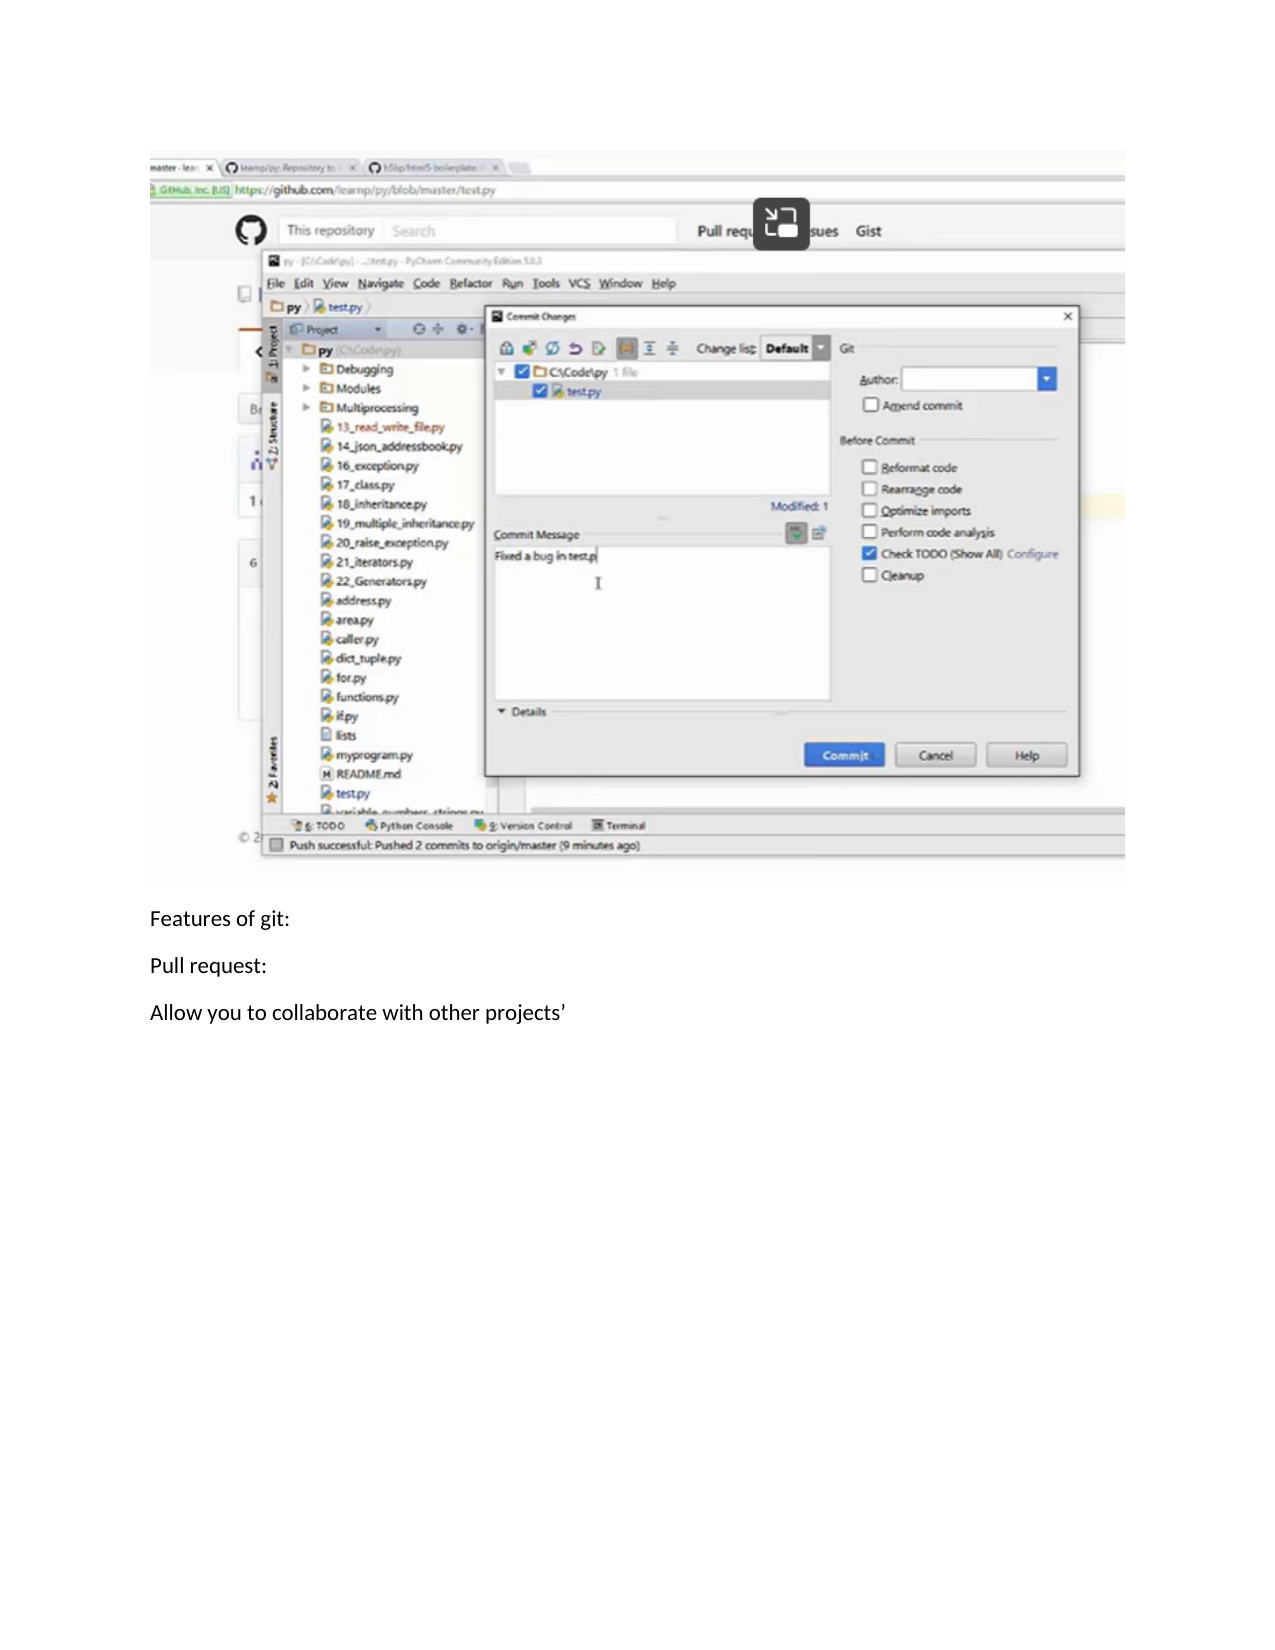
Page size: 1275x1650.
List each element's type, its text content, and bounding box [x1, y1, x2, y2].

picture [150, 150, 1125, 886]
text Features of git: [150, 904, 1125, 932]
text Pull request: [150, 951, 1125, 979]
text Allow you to collaborate with other projects’ [150, 998, 1125, 1026]
